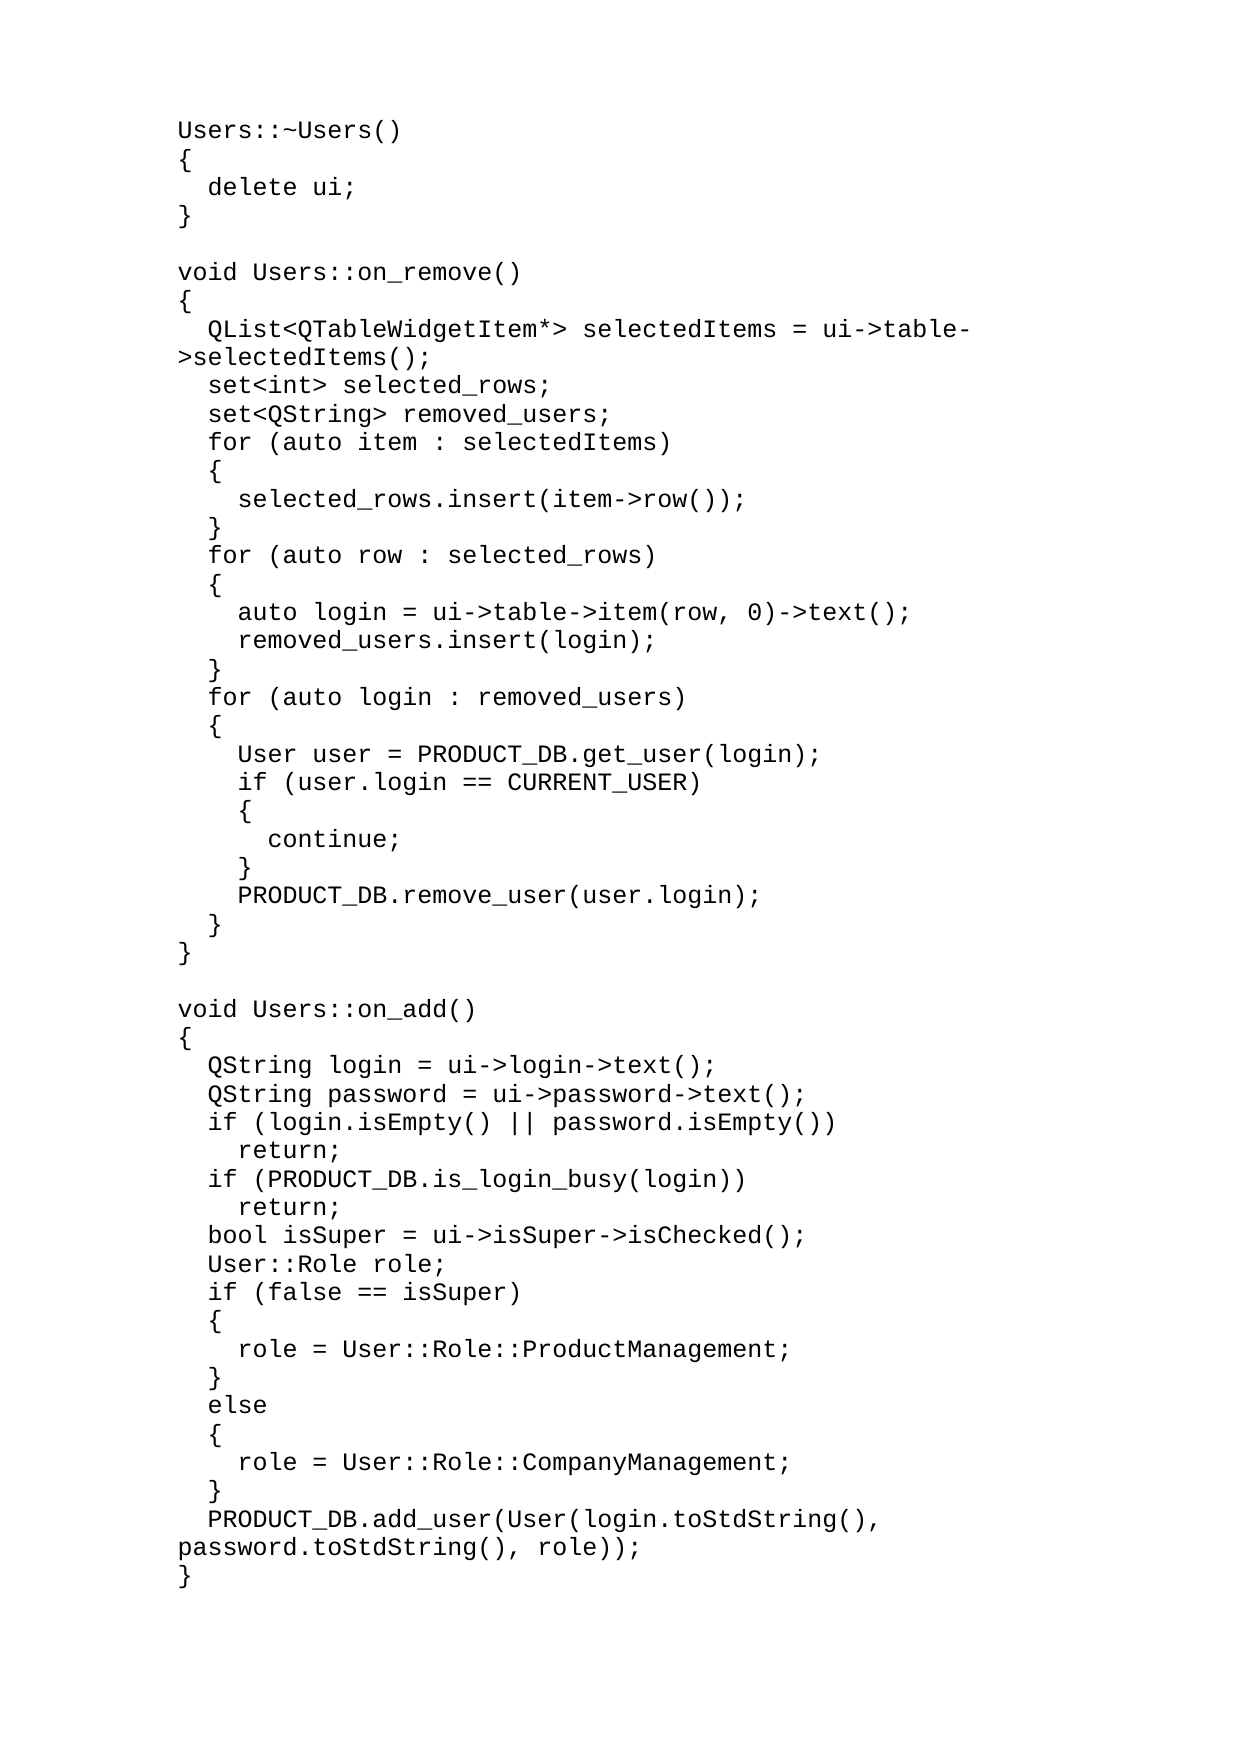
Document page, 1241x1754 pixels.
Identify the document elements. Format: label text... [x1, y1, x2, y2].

text removed_users.insert(login); [177, 628, 1152, 656]
text Users::~Users() [177, 118, 1152, 146]
text for (auto row : selected_rows) [177, 543, 1152, 571]
text return; [177, 1138, 1152, 1166]
text User user = PRODUCT_DB.get_user(login); [177, 741, 1152, 770]
text { [177, 458, 1152, 486]
text { [177, 713, 1152, 741]
text if (false == isSuper) [177, 1280, 1152, 1308]
text } [177, 656, 1152, 685]
text } [177, 911, 1152, 940]
text QString password = ui->password->text(); [177, 1081, 1152, 1110]
text PRODUCT_DB.add_user(User(login.toStdString(), password.toStdString(), role)); [177, 1506, 1152, 1563]
text continue; [177, 826, 1152, 855]
text void Users::on_remove() [177, 260, 1152, 288]
text { [177, 1421, 1152, 1450]
text } [177, 1563, 1152, 1591]
text if (login.isEmpty() || password.isEmpty()) [177, 1110, 1152, 1138]
text selected_rows.insert(item->row()); [177, 486, 1152, 515]
text { [177, 798, 1152, 826]
text if (user.login == CURRENT_USER) [177, 770, 1152, 798]
text set<QString> removed_users; [177, 401, 1152, 430]
text set<int> selected_rows; [177, 373, 1152, 401]
text } [177, 515, 1152, 543]
text for (auto login : removed_users) [177, 685, 1152, 713]
text } [177, 203, 1152, 231]
text } [177, 1365, 1152, 1393]
text { [177, 288, 1152, 316]
text role = User::Role::CompanyManagement; [177, 1450, 1152, 1478]
text } [177, 855, 1152, 883]
text void Users::on_add() [177, 996, 1152, 1025]
text bool isSuper = ui->isSuper->isChecked(); [177, 1223, 1152, 1251]
text { [177, 1308, 1152, 1336]
text { [177, 1025, 1152, 1053]
text auto login = ui->table->item(row, 0)->text(); [177, 600, 1152, 628]
text return; [177, 1195, 1152, 1223]
text for (auto item : selectedItems) [177, 430, 1152, 458]
text else [177, 1393, 1152, 1421]
text QList<QTableWidgetItem*> selectedItems = ui->table->selectedItems(); [177, 316, 1152, 373]
text PRODUCT_DB.remove_user(user.login); [177, 883, 1152, 911]
text { [177, 146, 1152, 175]
text } [177, 1478, 1152, 1506]
text delete ui; [177, 175, 1152, 203]
text if (PRODUCT_DB.is_login_busy(login)) [177, 1166, 1152, 1195]
text } [177, 940, 1152, 968]
text QString login = ui->login->text(); [177, 1053, 1152, 1081]
text role = User::Role::ProductManagement; [177, 1336, 1152, 1365]
text { [177, 571, 1152, 600]
text User::Role role; [177, 1251, 1152, 1280]
